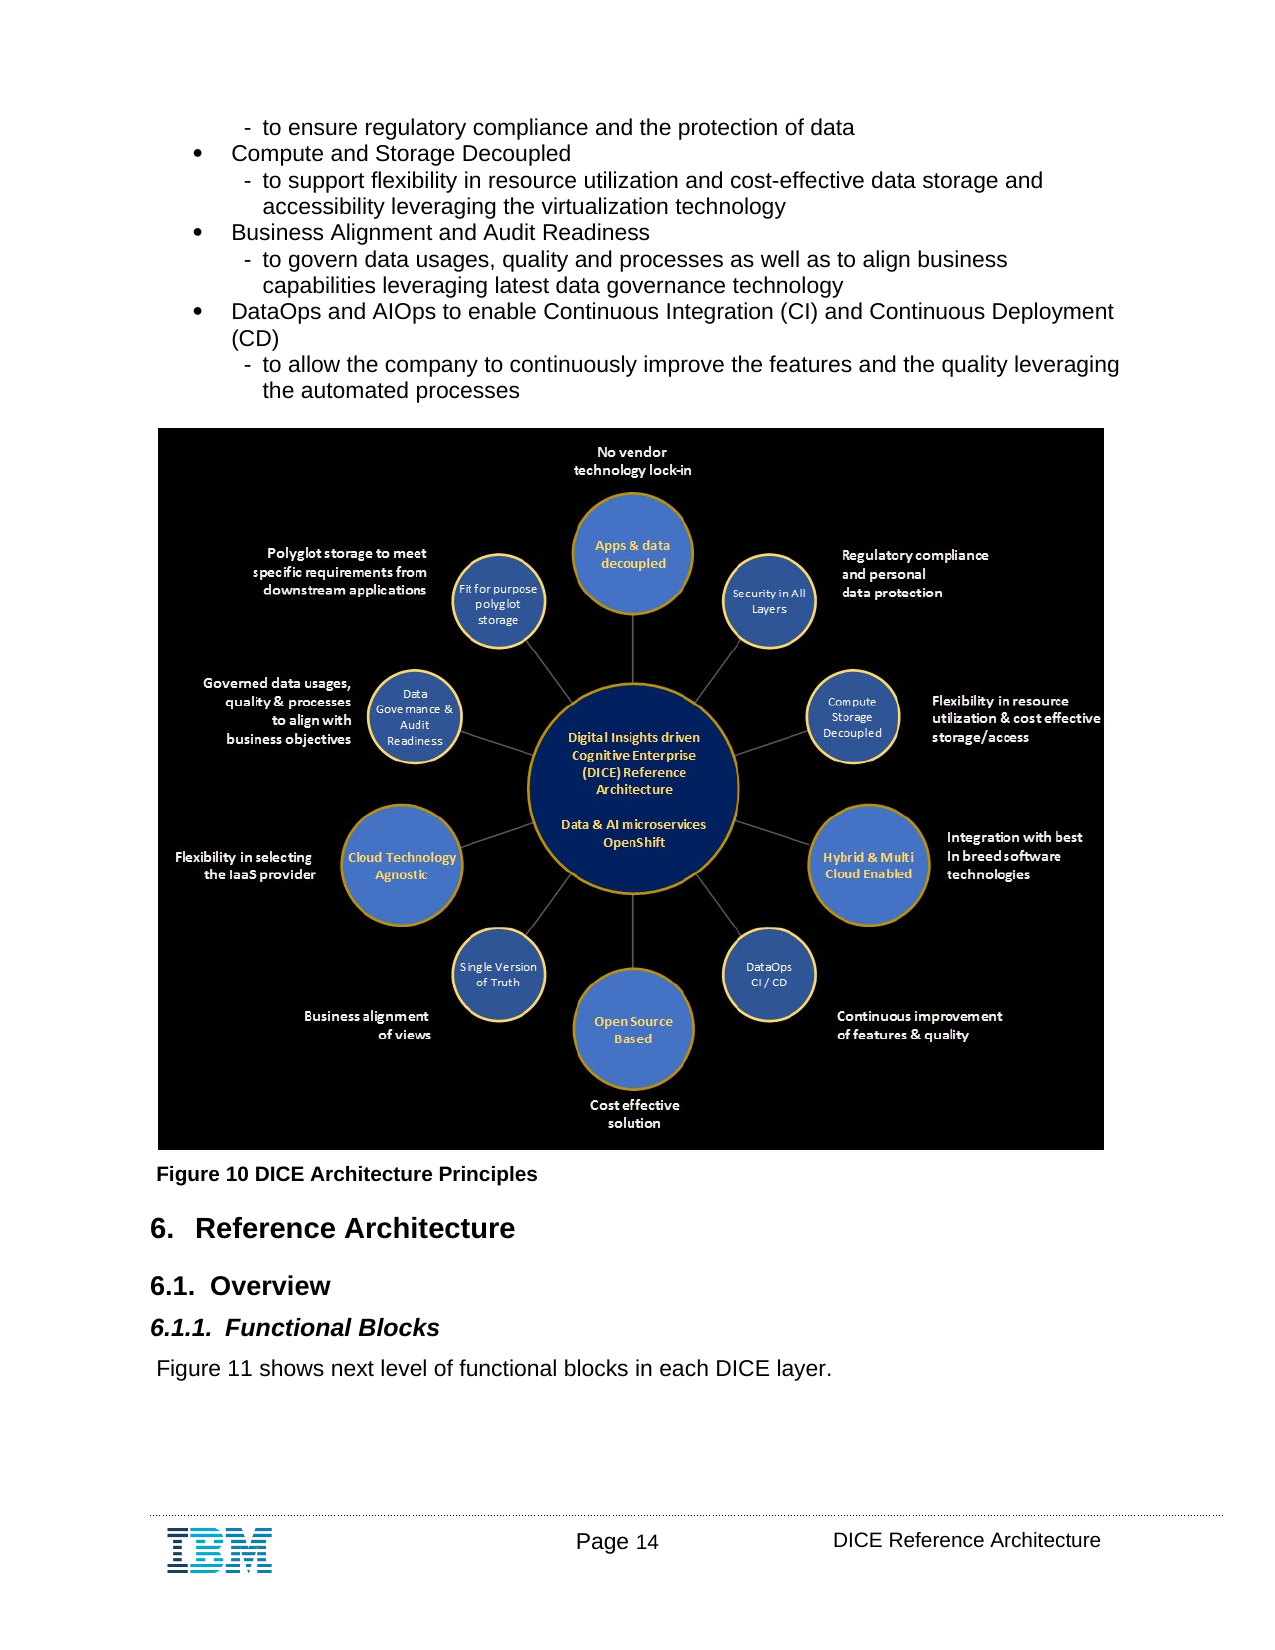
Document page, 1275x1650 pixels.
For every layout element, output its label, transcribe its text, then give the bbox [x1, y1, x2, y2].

list to support flexibility in resource utilization and cost-effective data storage and accessibility leveraging the virtualization technology [244, 167, 1125, 219]
list Business Alignment and Audit Readiness [193, 219, 1125, 246]
picture [150, 428, 1110, 1150]
list DataOps and AIOps to enable Continuous Integration (CI) and Continuous Deployment (CD) [193, 298, 1125, 351]
text Figure 11 shows next level of functional blocks in each DICE layer. [156, 1354, 1125, 1381]
subtitle Overview [150, 1269, 1125, 1301]
subtitle Reference Architecture [150, 1211, 1125, 1244]
list Compute and Storage Decoupled [193, 140, 1125, 167]
list to ensure regulatory compliance and the protection of data [244, 114, 1125, 140]
picture [167, 1528, 272, 1573]
list to govern data usages, quality and processes as well as to align business capabilities leveraging latest data governance technology [244, 246, 1125, 298]
list to allow the company to continuously improve the features and the quality leveraging the automated processes [244, 351, 1125, 404]
subtitle Functional Blocks [150, 1313, 1125, 1342]
